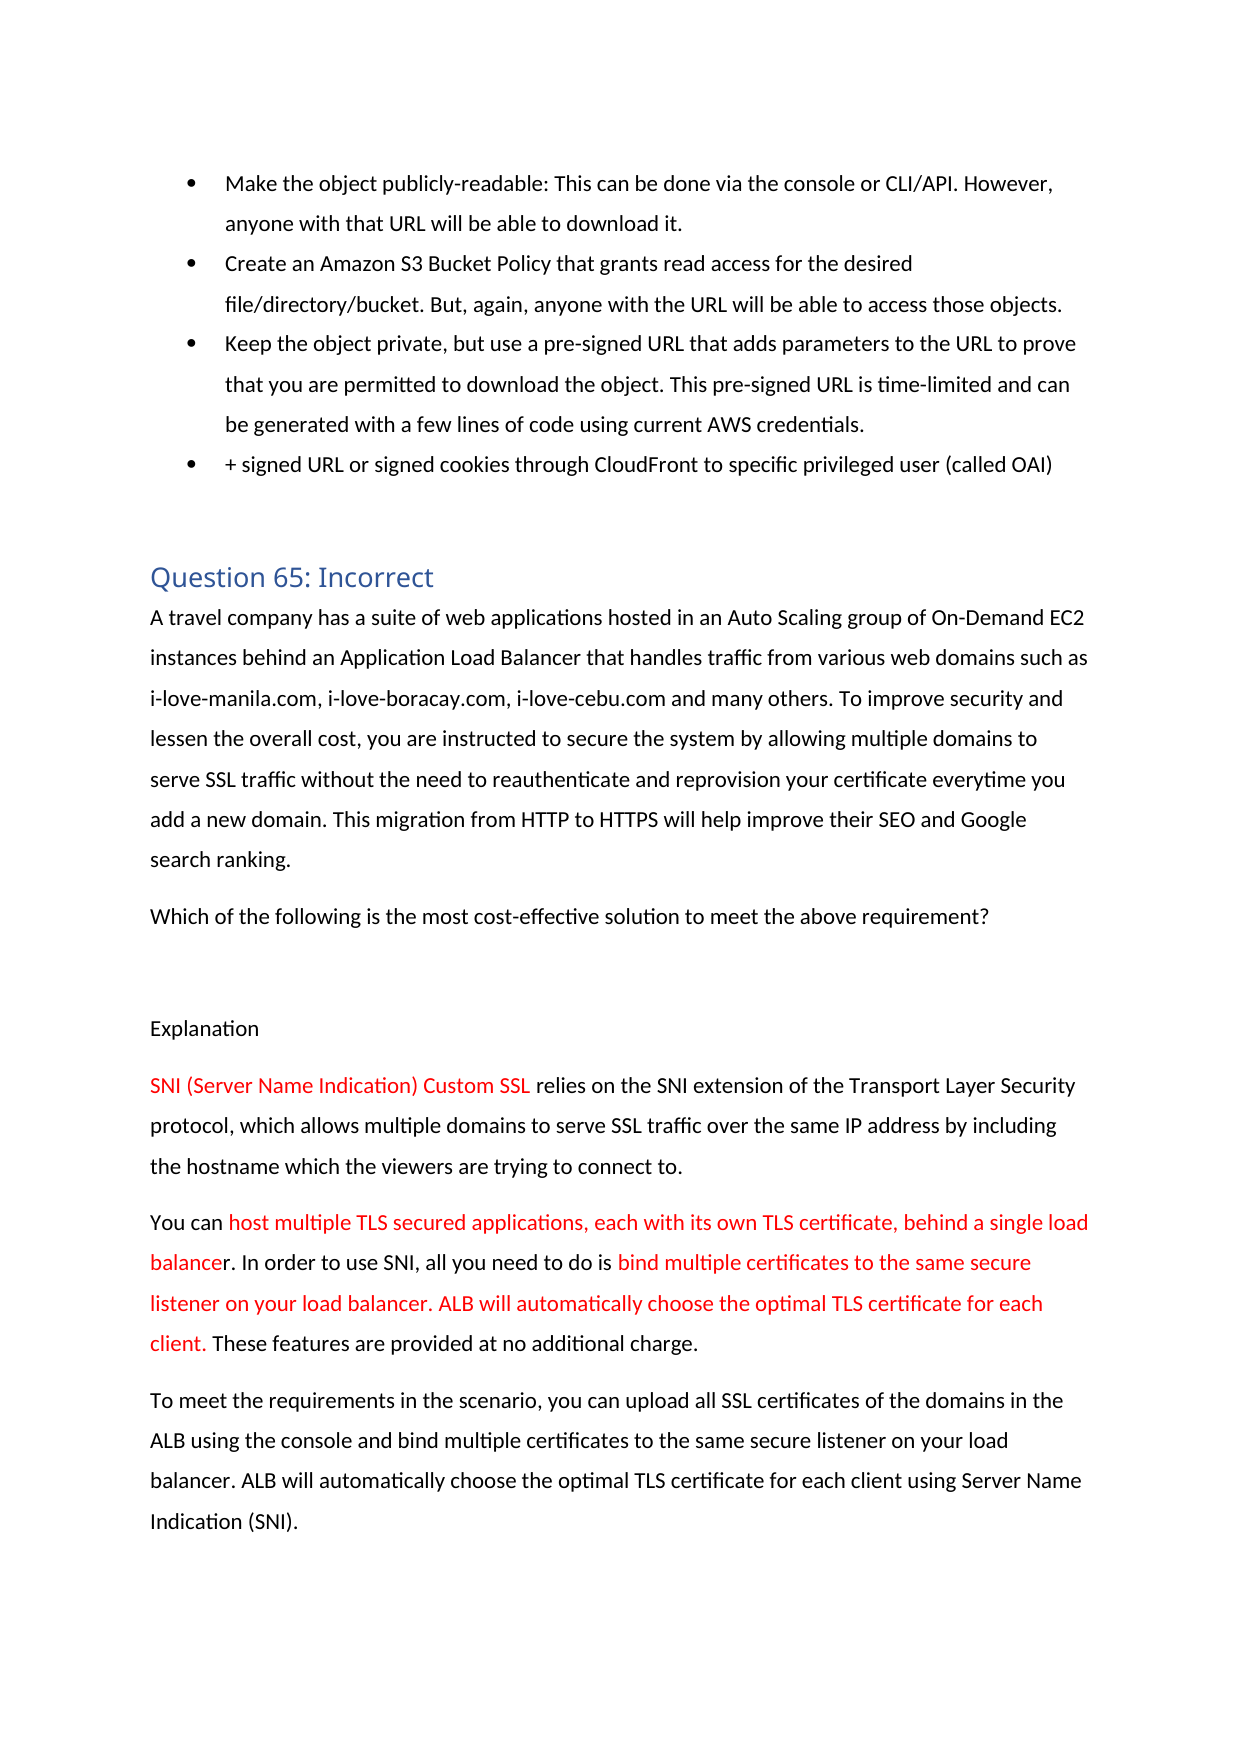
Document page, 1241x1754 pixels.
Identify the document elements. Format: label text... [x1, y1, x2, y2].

subtitle Question 65: Incorrect [150, 558, 1090, 595]
list + signed URL or signed cookies through CloudFront to specific privileged user (called OAI) [187, 445, 1090, 483]
text Which of the following is the most cost-effective solution to meet the above requirement? [150, 897, 1090, 935]
text You can host multiple TLS secured applications, each with its own TLS certificate, behind a single load balancer. In order to use SNI, all you need to do is bind multiple certificates to the same secure listener on your load balancer. ALB will automatically choose the optimal TLS certificate for each client. These features are provided at no additional charge. [150, 1203, 1090, 1362]
list Create an Amazon S3 Bucket Policy that grants read access for the desired file/directory/bucket. But, again, anyone with the URL will be able to access those objects. [187, 244, 1090, 322]
text SNI (Server Name Indication) Custom SSL relies on the SNI extension of the Transport Layer Security protocol, which allows multiple domains to serve SSL traffic over the same IP address by including the hostname which the viewers are trying to connect to. [150, 1066, 1090, 1184]
text Explanation [150, 1010, 1090, 1047]
list Keep the object private, but use a pre-signed URL that adds parameters to the URL to prove that you are permitted to download the object. This pre-signed URL is time-limited and can be generated with a few lines of code using current AWS credentials. [187, 325, 1090, 443]
text A travel company has a suite of web applications hosted in an Auto Scaling group of On-Demand EC2 instances behind an Application Load Balancer that handles traffic from various web domains such as i-love-manila.com, i-love-boracay.com, i-love-cebu.com and many others. To improve security and lessen the overall cost, you are instructed to secure the system by allowing multiple domains to serve SSL traffic without the need to reauthenticate and reprovision your certificate everytime you add a new domain. This migration from HTTP to HTTPS will help improve their SEO and Google search ranking. [150, 598, 1090, 878]
text To meet the requirements in the scenario, you can upload all SSL certificates of the domains in the ALB using the console and bind multiple certificates to the same secure listener on your load balancer. ALB will automatically choose the optimal TLS certificate for each client using Server Name Indication (SNI). [150, 1381, 1090, 1540]
list Make the object publicly-readable: This can be done via the console or CLI/API. However, anyone with that URL will be able to download it. [187, 164, 1090, 242]
